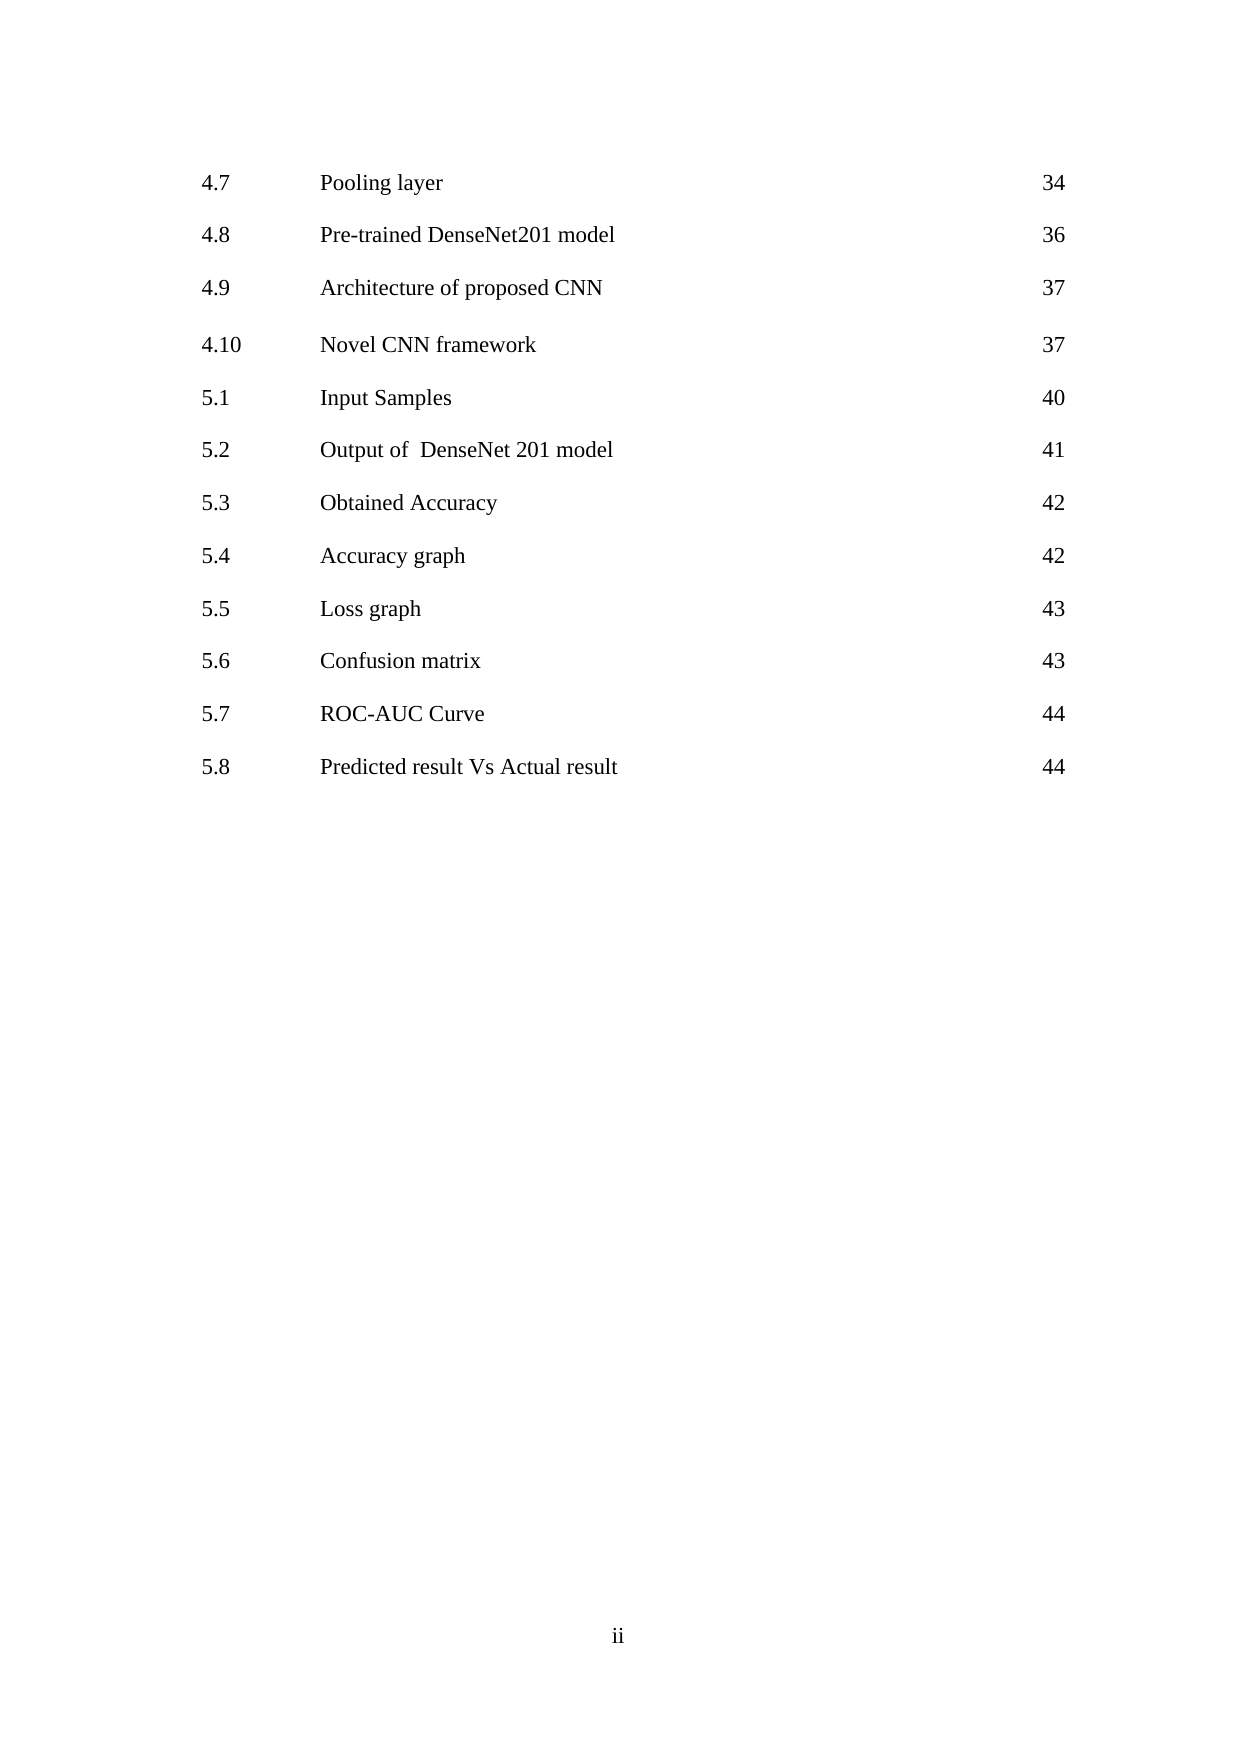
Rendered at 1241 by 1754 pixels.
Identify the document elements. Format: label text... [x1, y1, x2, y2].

table_cell Architecture of proposed CNN [309, 262, 956, 319]
table_cell 5.5 [118, 583, 309, 635]
table_cell 42 [956, 477, 1118, 530]
table_cell 5.7 [118, 688, 309, 741]
table_header 34 [956, 157, 1118, 209]
table_cell 4.10 [118, 319, 309, 372]
table_cell ROC-AUC Curve [309, 688, 956, 741]
table_cell Obtained Accuracy [309, 477, 956, 530]
table_cell 4.9 [118, 262, 309, 319]
table_cell 44 [956, 688, 1118, 741]
table_cell 5.2 [118, 424, 309, 477]
table_cell Pre-trained DenseNet201 model [309, 209, 956, 262]
table_cell Confusion matrix [309, 635, 956, 688]
table_cell 37 [956, 319, 1118, 372]
table_cell 5.8 [118, 741, 309, 793]
table_cell Input Samples [309, 372, 956, 424]
table_cell 40 [956, 372, 1118, 424]
table_cell 5.3 [118, 477, 309, 530]
table_header Pooling layer [309, 157, 956, 209]
table_cell 4.8 [118, 209, 309, 262]
table_cell 41 [956, 424, 1118, 477]
table_cell 44 [956, 741, 1118, 793]
table_cell 42 [956, 530, 1118, 582]
table_cell 37 [956, 262, 1118, 319]
table_cell 43 [956, 583, 1118, 635]
table_cell Novel CNN framework [309, 319, 956, 372]
table_cell 5.1 [118, 372, 309, 424]
table_cell 5.4 [118, 530, 309, 582]
table_cell 5.6 [118, 635, 309, 688]
table_header 4.7 [118, 157, 309, 209]
table_cell 36 [956, 209, 1118, 262]
table_cell Loss graph [309, 583, 956, 635]
table_cell 43 [956, 635, 1118, 688]
table_cell Output of DenseNet 201 model [309, 424, 956, 477]
table_cell Accuracy graph [309, 530, 956, 582]
table_cell Predicted result Vs Actual result [309, 741, 956, 793]
